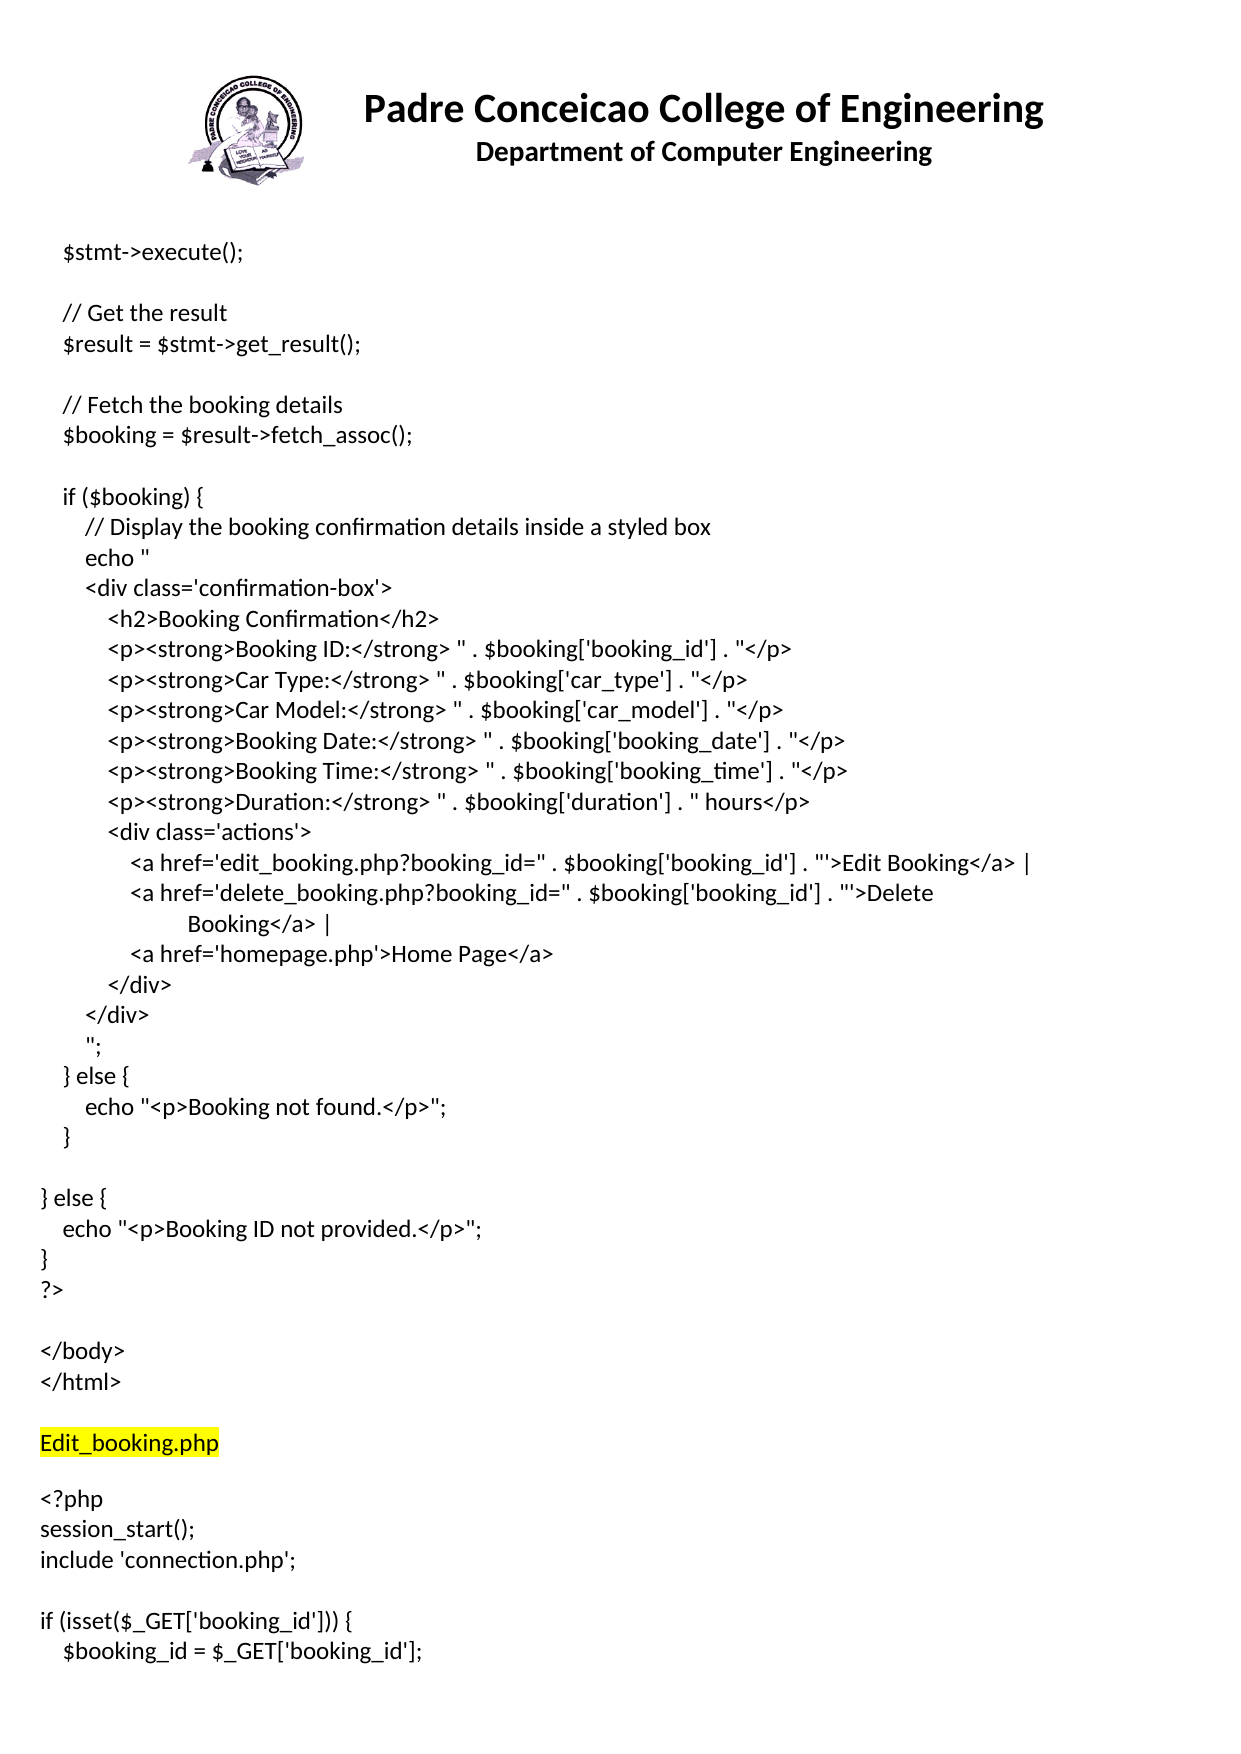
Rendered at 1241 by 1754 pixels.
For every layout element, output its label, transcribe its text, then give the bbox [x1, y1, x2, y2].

text <a href='edit_booking.php?booking_id=" . $booking['booking_id'] . "'>Edit Booking</a> | [40, 847, 1053, 877]
text <p><strong>Car Type:</strong> " . $booking['car_type'] . "</p> [40, 664, 1053, 694]
text } else { [40, 1183, 1053, 1213]
text <p><strong>Car Model:</strong> " . $booking['car_model'] . "</p> [40, 694, 1053, 725]
text <h2>Booking Confirmation</h2> [40, 603, 1053, 633]
text ?> [40, 1274, 1053, 1305]
text <a href='homepage.php'>Home Page</a> [40, 938, 1053, 969]
text <div class='confirmation-box'> [40, 572, 1053, 603]
text echo "<p>Booking not found.</p>"; [40, 1091, 1053, 1122]
text // Fetch the booking details [40, 389, 1053, 419]
text <p><strong>Booking Date:</strong> " . $booking['booking_date'] . "</p> [40, 725, 1053, 755]
text <a href='delete_booking.php?booking_id=" . $booking['booking_id'] . "'>Delete Booking</a> | [40, 877, 1053, 938]
text $booking = $result->fetch_assoc(); [40, 419, 1053, 450]
text if ($booking) { [40, 481, 1053, 511]
text <p><strong>Duration:</strong> " . $booking['duration'] . " hours</p> [40, 786, 1053, 816]
text <div class='actions'> [40, 816, 1053, 847]
text $stmt->execute(); [40, 236, 1053, 267]
text <p><strong>Booking Time:</strong> " . $booking['booking_time'] . "</p> [40, 755, 1053, 786]
text } [40, 1244, 1053, 1274]
picture [187, 75, 307, 186]
text <p><strong>Booking ID:</strong> " . $booking['booking_id'] . "</p> [40, 633, 1053, 664]
text </html> [40, 1366, 1053, 1396]
text $result = $stmt->get_result(); [40, 328, 1053, 358]
text } [40, 1122, 1053, 1152]
text </div> [40, 999, 1053, 1030]
text // Display the booking confirmation details inside a styled box [40, 511, 1053, 542]
text } else { [40, 1061, 1053, 1091]
text </div> [40, 969, 1053, 999]
text echo " [40, 542, 1053, 572]
text Edit_booking.php [40, 1427, 1053, 1483]
text // Get the result [40, 297, 1053, 328]
text $booking_id = $_GET['booking_id']; [40, 1635, 1053, 1666]
text </body> [40, 1335, 1053, 1366]
text "; [40, 1030, 1053, 1061]
text if (isset($_GET['booking_id'])) { [40, 1605, 1053, 1635]
text session_start(); [40, 1513, 1053, 1544]
text echo "<p>Booking ID not provided.</p>"; [40, 1213, 1053, 1244]
text <?php [40, 1483, 1053, 1513]
text include 'connection.php'; [40, 1544, 1053, 1574]
